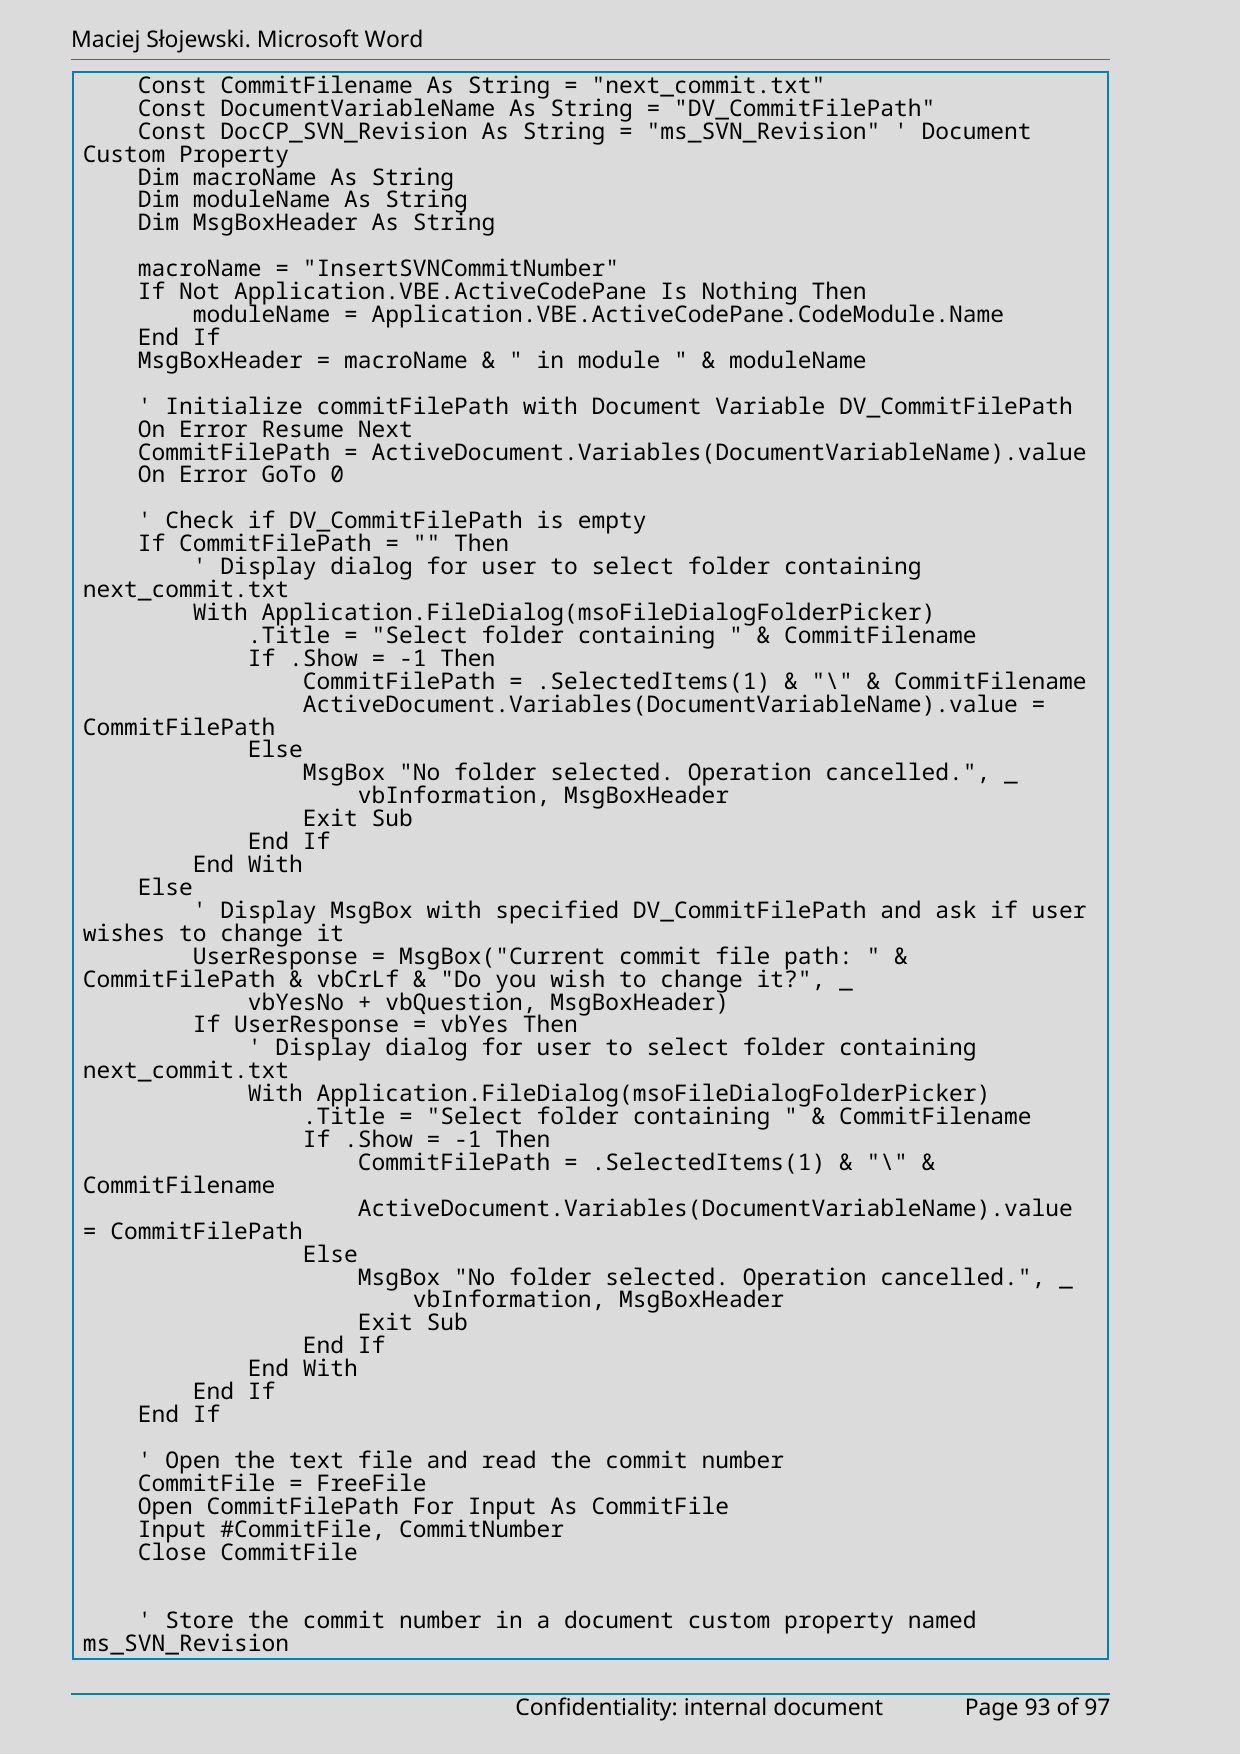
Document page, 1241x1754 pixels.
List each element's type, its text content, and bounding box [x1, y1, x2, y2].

text Open CommitFilePath For Input As CommitFile [74, 1492, 1107, 1514]
text ' Display dialog for user to select folder containing next_commit.txt [74, 552, 1107, 598]
text Exit Sub [74, 1308, 1107, 1331]
text Const DocCP_SVN_Revision As String = "ms_SVN_Revision" ' Document Custom Property [74, 117, 1107, 162]
text Dim MsgBoxHeader As String [74, 208, 1107, 235]
text vbInformation, MsgBoxHeader [74, 1285, 1107, 1308]
text MsgBoxHeader = macroName & " in module " & moduleName [74, 346, 1107, 373]
text With Application.FileDialog(msoFileDialogFolderPicker) [74, 598, 1107, 621]
text Dim moduleName As String [74, 185, 1107, 208]
text Const DocumentVariableName As String = "DV_CommitFilePath" [74, 94, 1107, 117]
text MsgBox "No folder selected. Operation cancelled.", _ [74, 758, 1107, 781]
text CommitFile = FreeFile [74, 1469, 1107, 1492]
text Exit Sub [74, 804, 1107, 827]
text Else [74, 735, 1107, 758]
text CommitFilePath = .SelectedItems(1) & "\" & CommitFilename [74, 1148, 1107, 1194]
text If .Show = -1 Then [74, 644, 1107, 667]
text Const CommitFilename As String = "next_commit.txt" [74, 73, 1107, 94]
text If Not Application.VBE.ActiveCodePane Is Nothing Then [74, 277, 1107, 300]
text Dim macroName As String [74, 162, 1107, 185]
text macroName = "InsertSVNCommitNumber" [74, 254, 1107, 277]
text End If [74, 323, 1107, 346]
text ActiveDocument.Variables(DocumentVariableName).value = CommitFilePath [74, 689, 1107, 735]
text ' Store the commit number in a document custom property named ms_SVN_Revision [74, 1606, 1107, 1658]
text Input #CommitFile, CommitNumber [74, 1514, 1107, 1537]
text On Error Resume Next [74, 414, 1107, 437]
text ActiveDocument.Variables(DocumentVariableName).value = CommitFilePath [74, 1194, 1107, 1239]
text Else [74, 1239, 1107, 1262]
text Close CommitFile [74, 1537, 1107, 1564]
text ' Display dialog for user to select folder containing next_commit.txt [74, 1033, 1107, 1079]
text End If [74, 827, 1107, 850]
text ' Display MsgBox with specified DV_CommitFilePath and ask if user wishes to change it [74, 896, 1107, 942]
text If CommitFilePath = "" Then [74, 529, 1107, 552]
text ' Initialize commitFilePath with Document Variable DV_CommitFilePath [74, 392, 1107, 414]
text CommitFilePath = ActiveDocument.Variables(DocumentVariableName).value [74, 437, 1107, 460]
text vbInformation, MsgBoxHeader [74, 781, 1107, 804]
text If UserResponse = vbYes Then [74, 1010, 1107, 1033]
text If .Show = -1 Then [74, 1125, 1107, 1148]
text End With [74, 850, 1107, 873]
text UserResponse = MsgBox("Current commit file path: " & CommitFilePath & vbCrLf & "Do you wish to change it?", _ [74, 942, 1107, 987]
text vbYesNo + vbQuestion, MsgBoxHeader) [74, 987, 1107, 1010]
text End If [74, 1377, 1107, 1400]
text ' Check if DV_CommitFilePath is empty [74, 506, 1107, 529]
text MsgBox "No folder selected. Operation cancelled.", _ [74, 1262, 1107, 1285]
text End If [74, 1400, 1107, 1427]
text With Application.FileDialog(msoFileDialogFolderPicker) [74, 1079, 1107, 1102]
text On Error GoTo 0 [74, 460, 1107, 487]
text CommitFilePath = .SelectedItems(1) & "\" & CommitFilename [74, 667, 1107, 689]
text End With [74, 1354, 1107, 1377]
text .Title = "Select folder containing " & CommitFilename [74, 1102, 1107, 1125]
text Else [74, 873, 1107, 896]
text End If [74, 1331, 1107, 1354]
text .Title = "Select folder containing " & CommitFilename [74, 621, 1107, 644]
text ' Open the text file and read the commit number [74, 1446, 1107, 1469]
text moduleName = Application.VBE.ActiveCodePane.CodeModule.Name [74, 300, 1107, 323]
